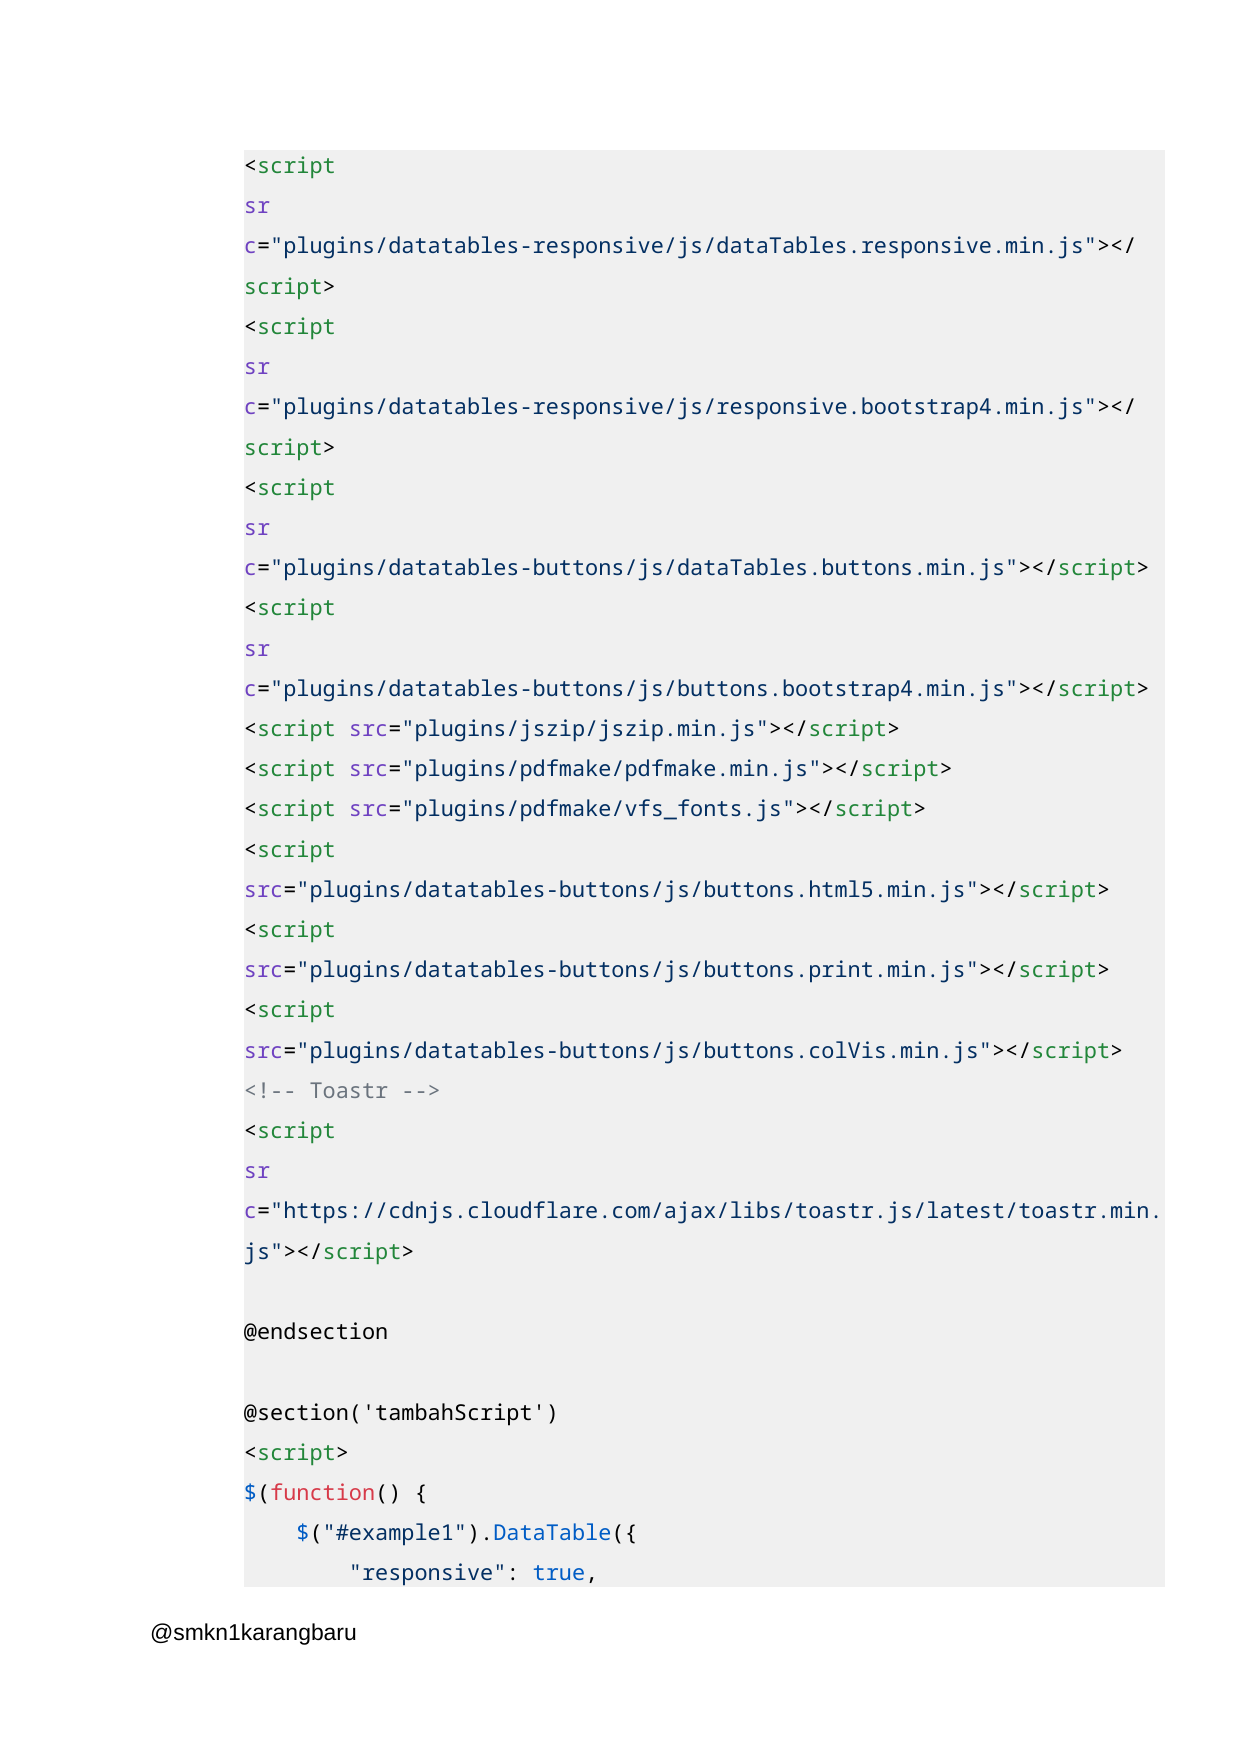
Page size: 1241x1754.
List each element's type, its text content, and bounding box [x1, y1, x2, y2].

text <script src="plugins/datatables-buttons/js/dataTables.buttons.min.js"></script> [244, 472, 1165, 582]
text <script src="plugins/pdfmake/pdfmake.min.js"></script> [244, 753, 1165, 783]
text <script src="plugins/jszip/jszip.min.js"></script> [244, 713, 1165, 743]
text <script src="plugins/pdfmake/vfs_fonts.js"></script> [244, 793, 1165, 823]
text @endsection [244, 1316, 1165, 1346]
text <script src="https://cdnjs.cloudflare.com/ajax/libs/toastr.js/latest/toastr.min.js"></script> [244, 1115, 1165, 1265]
text <script src="plugins/datatables-responsive/js/dataTables.responsive.min.js"></script> [244, 150, 1165, 300]
text <script src="plugins/datatables-buttons/js/buttons.colVis.min.js"></script> [244, 994, 1165, 1064]
text <script src="plugins/datatables-buttons/js/buttons.html5.min.js"></script> [244, 833, 1165, 903]
text <script src="plugins/datatables-responsive/js/responsive.bootstrap4.min.js"></script> [244, 311, 1165, 461]
text <script> [244, 1437, 1165, 1466]
text <script src="plugins/datatables-buttons/js/buttons.bootstrap4.min.js"></script> [244, 592, 1165, 702]
text @section('tambahScript') [244, 1396, 1165, 1426]
text $(function() { [244, 1477, 1165, 1507]
text <script src="plugins/datatables-buttons/js/buttons.print.min.js"></script> [244, 914, 1165, 984]
text "responsive": true, [244, 1557, 1165, 1587]
text $("#example1").DataTable({ [244, 1517, 1165, 1547]
text <!-- Toastr --> [244, 1075, 1165, 1104]
